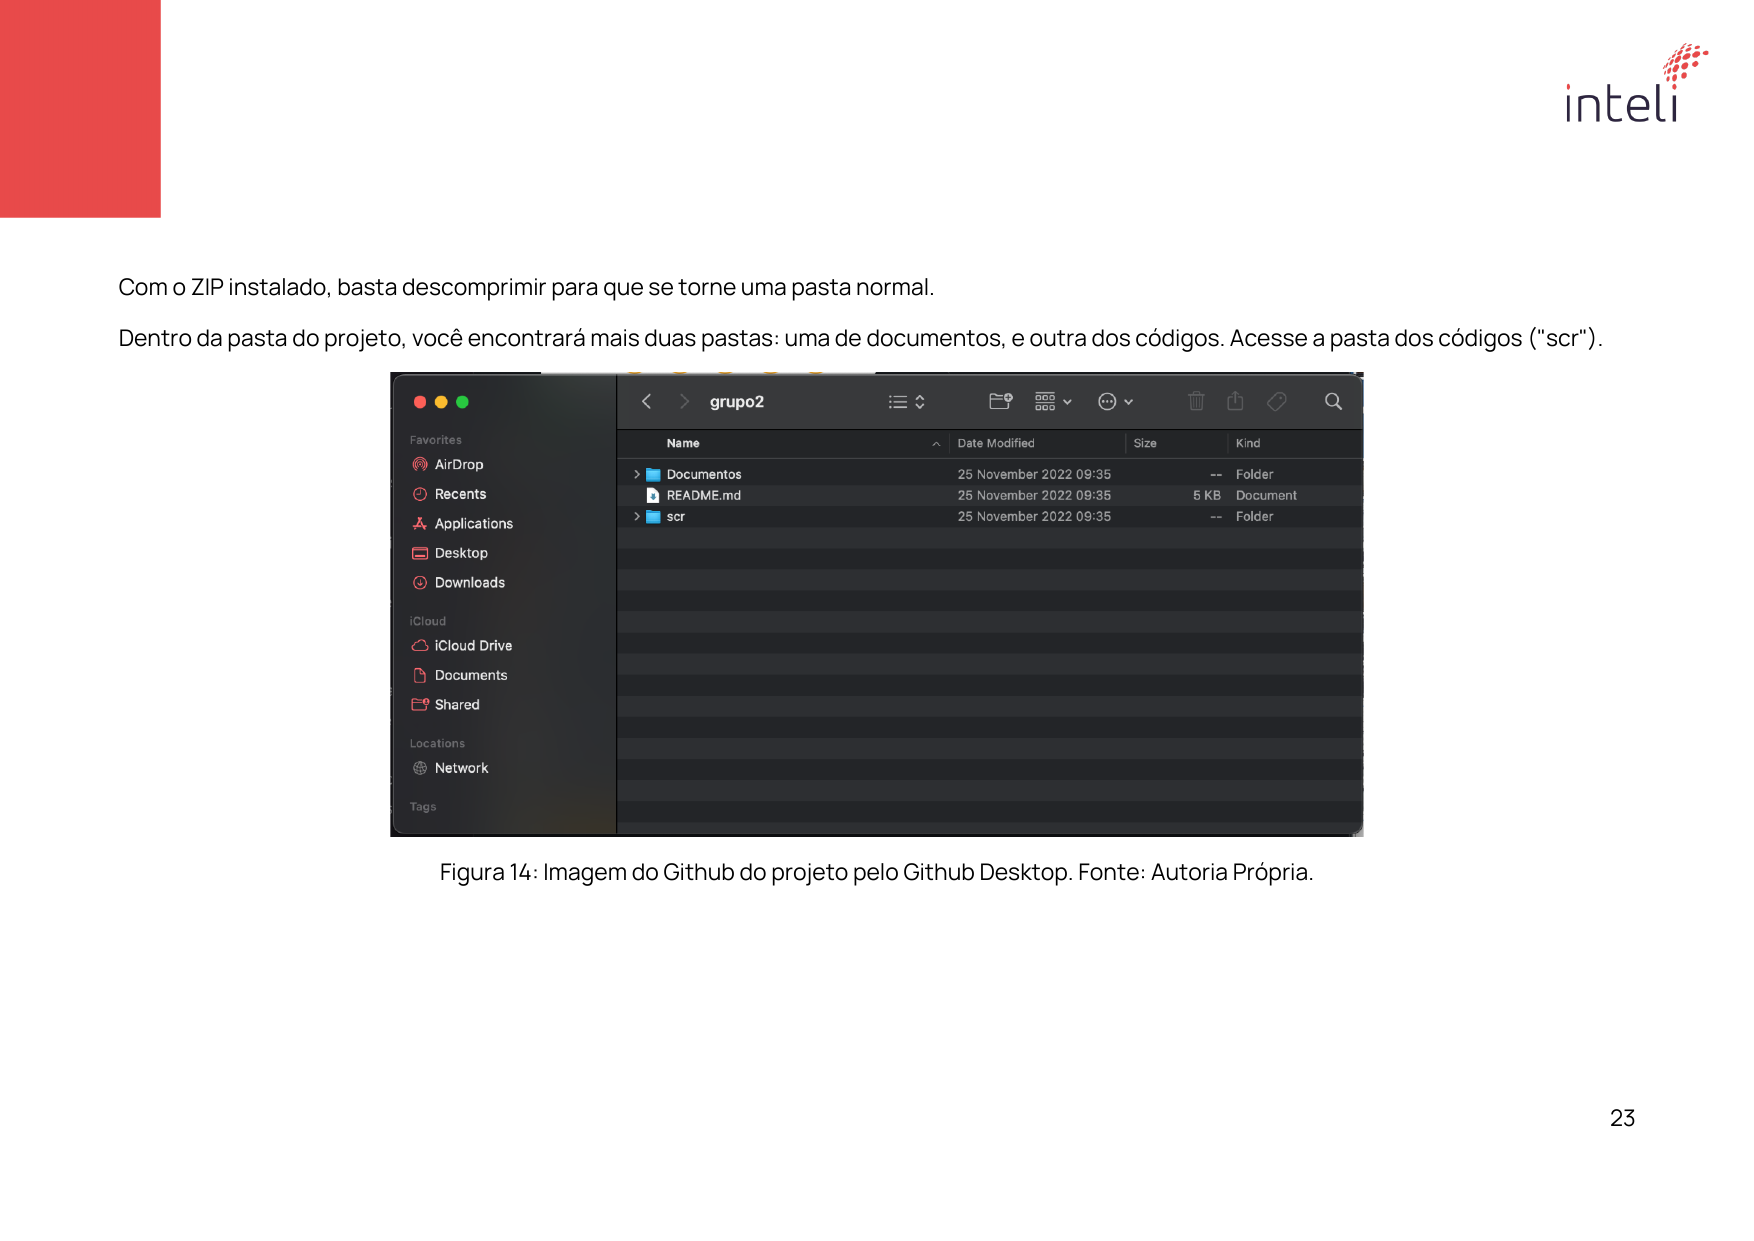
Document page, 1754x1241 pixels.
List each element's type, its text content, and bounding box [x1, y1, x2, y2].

text Com o ZIP instalado, basta descomprimir para que se torne uma pasta normal. [118, 271, 1636, 302]
picture [1566, 43, 1709, 122]
text Figura 14: Imagem do Github do projeto pelo Github Desktop. Fonte: Autoria Própria. [118, 855, 1636, 887]
picture [0, 0, 161, 218]
picture [390, 372, 1364, 837]
text Dentro da pasta do projeto, você encontrará mais duas pastas: uma de documentos, e outra dos códigos. Acesse a pasta dos códigos ("scr"). [118, 322, 1636, 353]
